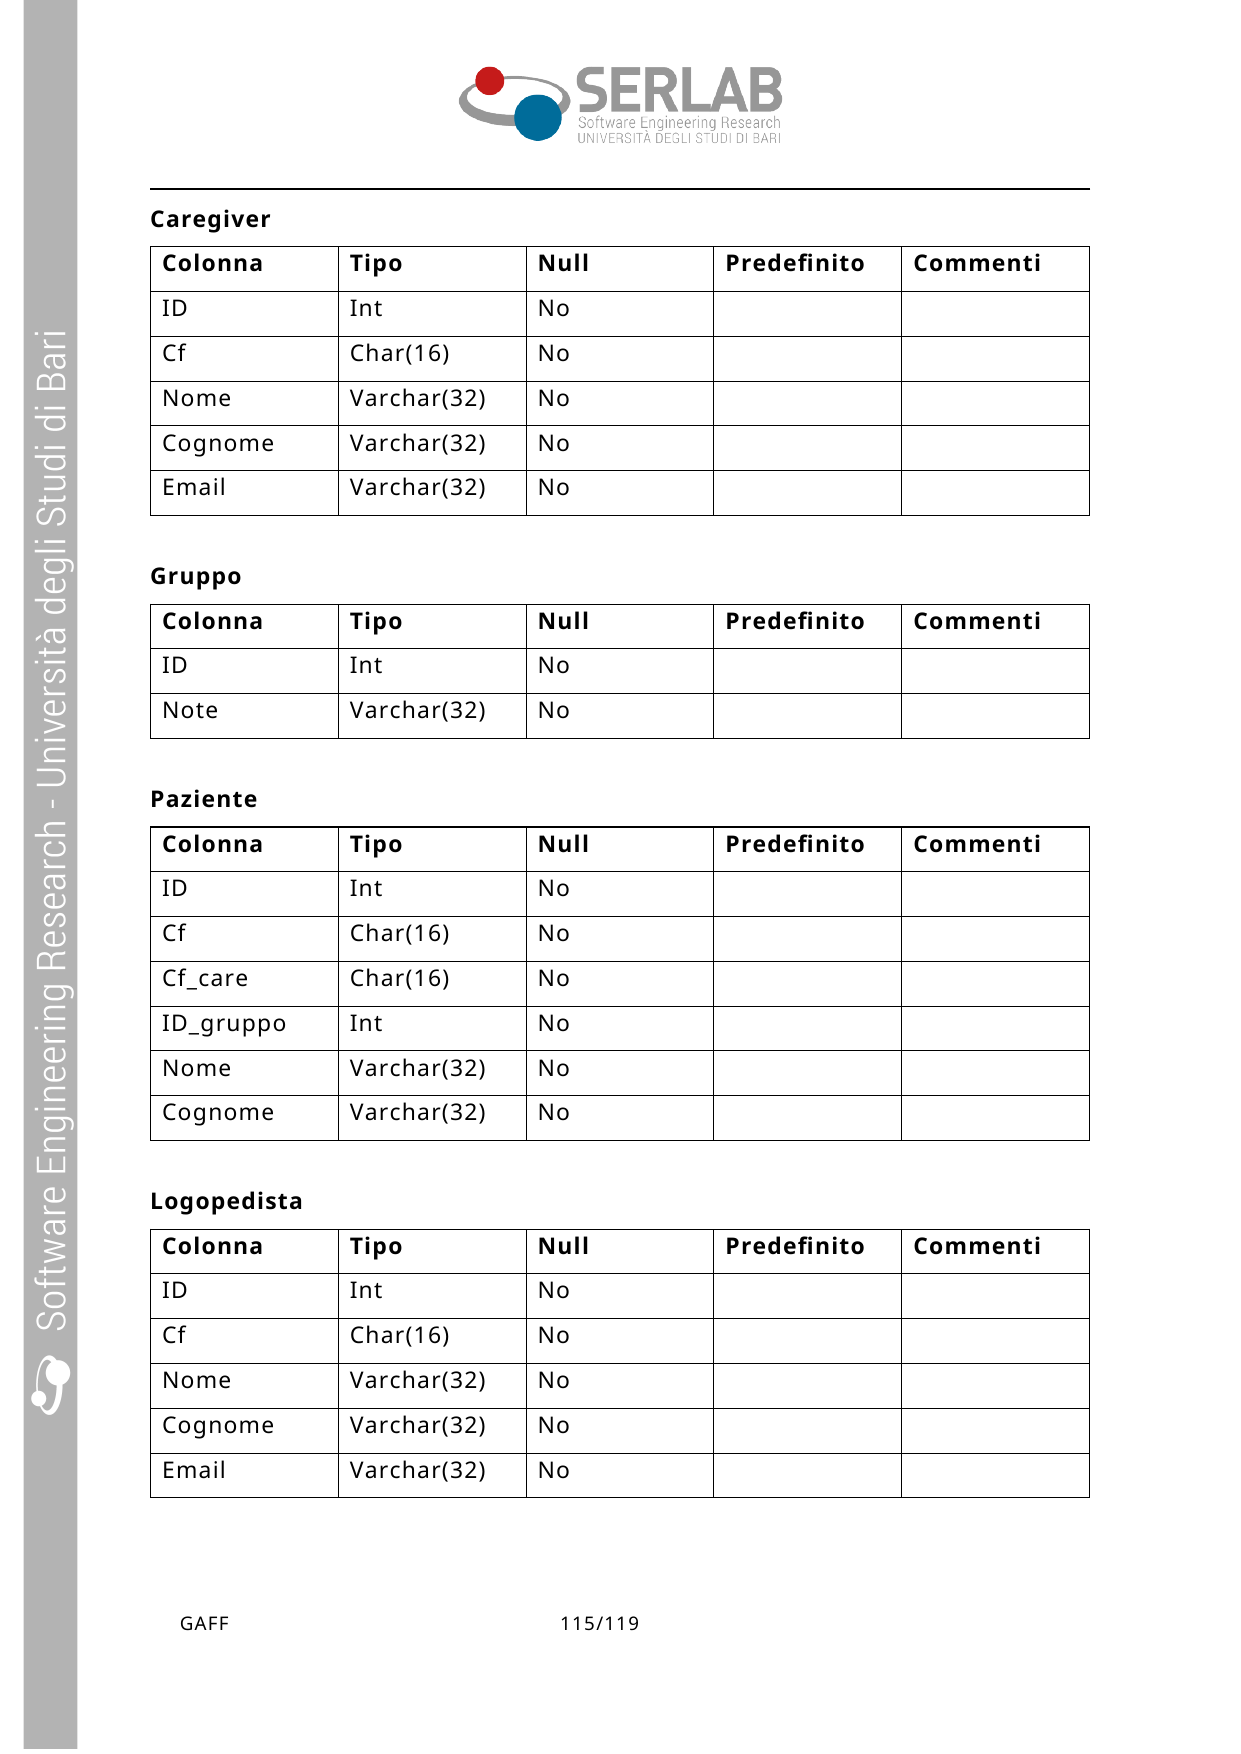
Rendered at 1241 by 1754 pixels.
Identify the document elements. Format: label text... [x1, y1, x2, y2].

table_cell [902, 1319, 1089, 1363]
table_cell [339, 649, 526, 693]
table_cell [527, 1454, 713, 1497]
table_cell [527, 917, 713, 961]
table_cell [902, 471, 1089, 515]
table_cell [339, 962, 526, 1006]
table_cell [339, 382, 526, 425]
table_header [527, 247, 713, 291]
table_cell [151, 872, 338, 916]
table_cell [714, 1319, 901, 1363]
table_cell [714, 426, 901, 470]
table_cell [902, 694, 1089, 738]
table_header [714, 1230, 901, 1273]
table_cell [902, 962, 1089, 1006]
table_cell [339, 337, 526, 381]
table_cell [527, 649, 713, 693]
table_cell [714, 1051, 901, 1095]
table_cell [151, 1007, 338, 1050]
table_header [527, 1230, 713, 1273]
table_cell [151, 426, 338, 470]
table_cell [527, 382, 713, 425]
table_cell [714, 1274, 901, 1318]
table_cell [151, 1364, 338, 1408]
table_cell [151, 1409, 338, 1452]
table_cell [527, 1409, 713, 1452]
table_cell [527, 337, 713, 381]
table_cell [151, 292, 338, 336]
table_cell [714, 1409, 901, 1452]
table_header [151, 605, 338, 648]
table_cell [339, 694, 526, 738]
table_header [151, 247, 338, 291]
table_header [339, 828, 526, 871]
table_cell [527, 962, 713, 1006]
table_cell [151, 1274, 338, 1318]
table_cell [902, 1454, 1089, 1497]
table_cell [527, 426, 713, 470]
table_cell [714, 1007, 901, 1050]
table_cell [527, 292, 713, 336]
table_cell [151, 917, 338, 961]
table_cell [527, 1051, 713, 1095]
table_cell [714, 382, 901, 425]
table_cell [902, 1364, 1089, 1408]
text Caregiver [150, 202, 1090, 234]
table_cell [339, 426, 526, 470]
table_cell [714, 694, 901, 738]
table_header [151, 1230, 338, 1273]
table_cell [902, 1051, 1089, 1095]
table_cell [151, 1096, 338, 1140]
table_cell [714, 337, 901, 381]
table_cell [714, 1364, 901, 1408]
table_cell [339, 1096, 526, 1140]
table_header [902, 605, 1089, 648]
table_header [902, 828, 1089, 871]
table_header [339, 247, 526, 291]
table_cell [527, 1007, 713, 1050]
text Gruppo [150, 560, 1090, 591]
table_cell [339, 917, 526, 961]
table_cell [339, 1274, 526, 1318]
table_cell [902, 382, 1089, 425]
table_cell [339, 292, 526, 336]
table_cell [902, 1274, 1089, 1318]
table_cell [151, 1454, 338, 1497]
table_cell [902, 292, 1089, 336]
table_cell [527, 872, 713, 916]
text Paziente [150, 783, 1090, 814]
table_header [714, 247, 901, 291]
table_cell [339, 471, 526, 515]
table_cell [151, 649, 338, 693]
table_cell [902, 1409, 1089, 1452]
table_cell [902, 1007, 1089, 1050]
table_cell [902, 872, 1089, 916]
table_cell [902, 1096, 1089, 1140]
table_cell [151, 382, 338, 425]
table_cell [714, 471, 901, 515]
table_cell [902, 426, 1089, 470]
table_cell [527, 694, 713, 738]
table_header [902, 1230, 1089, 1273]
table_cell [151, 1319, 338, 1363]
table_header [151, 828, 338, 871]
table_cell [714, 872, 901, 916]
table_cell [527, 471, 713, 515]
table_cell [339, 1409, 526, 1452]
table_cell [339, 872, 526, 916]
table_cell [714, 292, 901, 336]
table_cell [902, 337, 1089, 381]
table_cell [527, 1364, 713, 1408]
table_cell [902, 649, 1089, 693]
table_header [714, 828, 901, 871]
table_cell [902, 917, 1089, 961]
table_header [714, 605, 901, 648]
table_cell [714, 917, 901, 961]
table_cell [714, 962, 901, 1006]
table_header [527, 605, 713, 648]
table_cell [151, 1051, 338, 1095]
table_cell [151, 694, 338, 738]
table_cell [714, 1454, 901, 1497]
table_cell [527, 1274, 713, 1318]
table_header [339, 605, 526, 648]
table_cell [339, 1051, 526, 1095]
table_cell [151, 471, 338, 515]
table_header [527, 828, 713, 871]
picture [455, 65, 785, 145]
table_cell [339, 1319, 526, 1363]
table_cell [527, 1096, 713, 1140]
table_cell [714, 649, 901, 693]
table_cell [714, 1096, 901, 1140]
picture [23, 0, 78, 1749]
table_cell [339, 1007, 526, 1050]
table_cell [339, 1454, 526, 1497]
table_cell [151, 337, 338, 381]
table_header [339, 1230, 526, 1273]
text Logopedista [150, 1185, 1090, 1216]
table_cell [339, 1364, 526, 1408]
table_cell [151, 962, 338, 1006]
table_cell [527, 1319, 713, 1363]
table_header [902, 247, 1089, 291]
